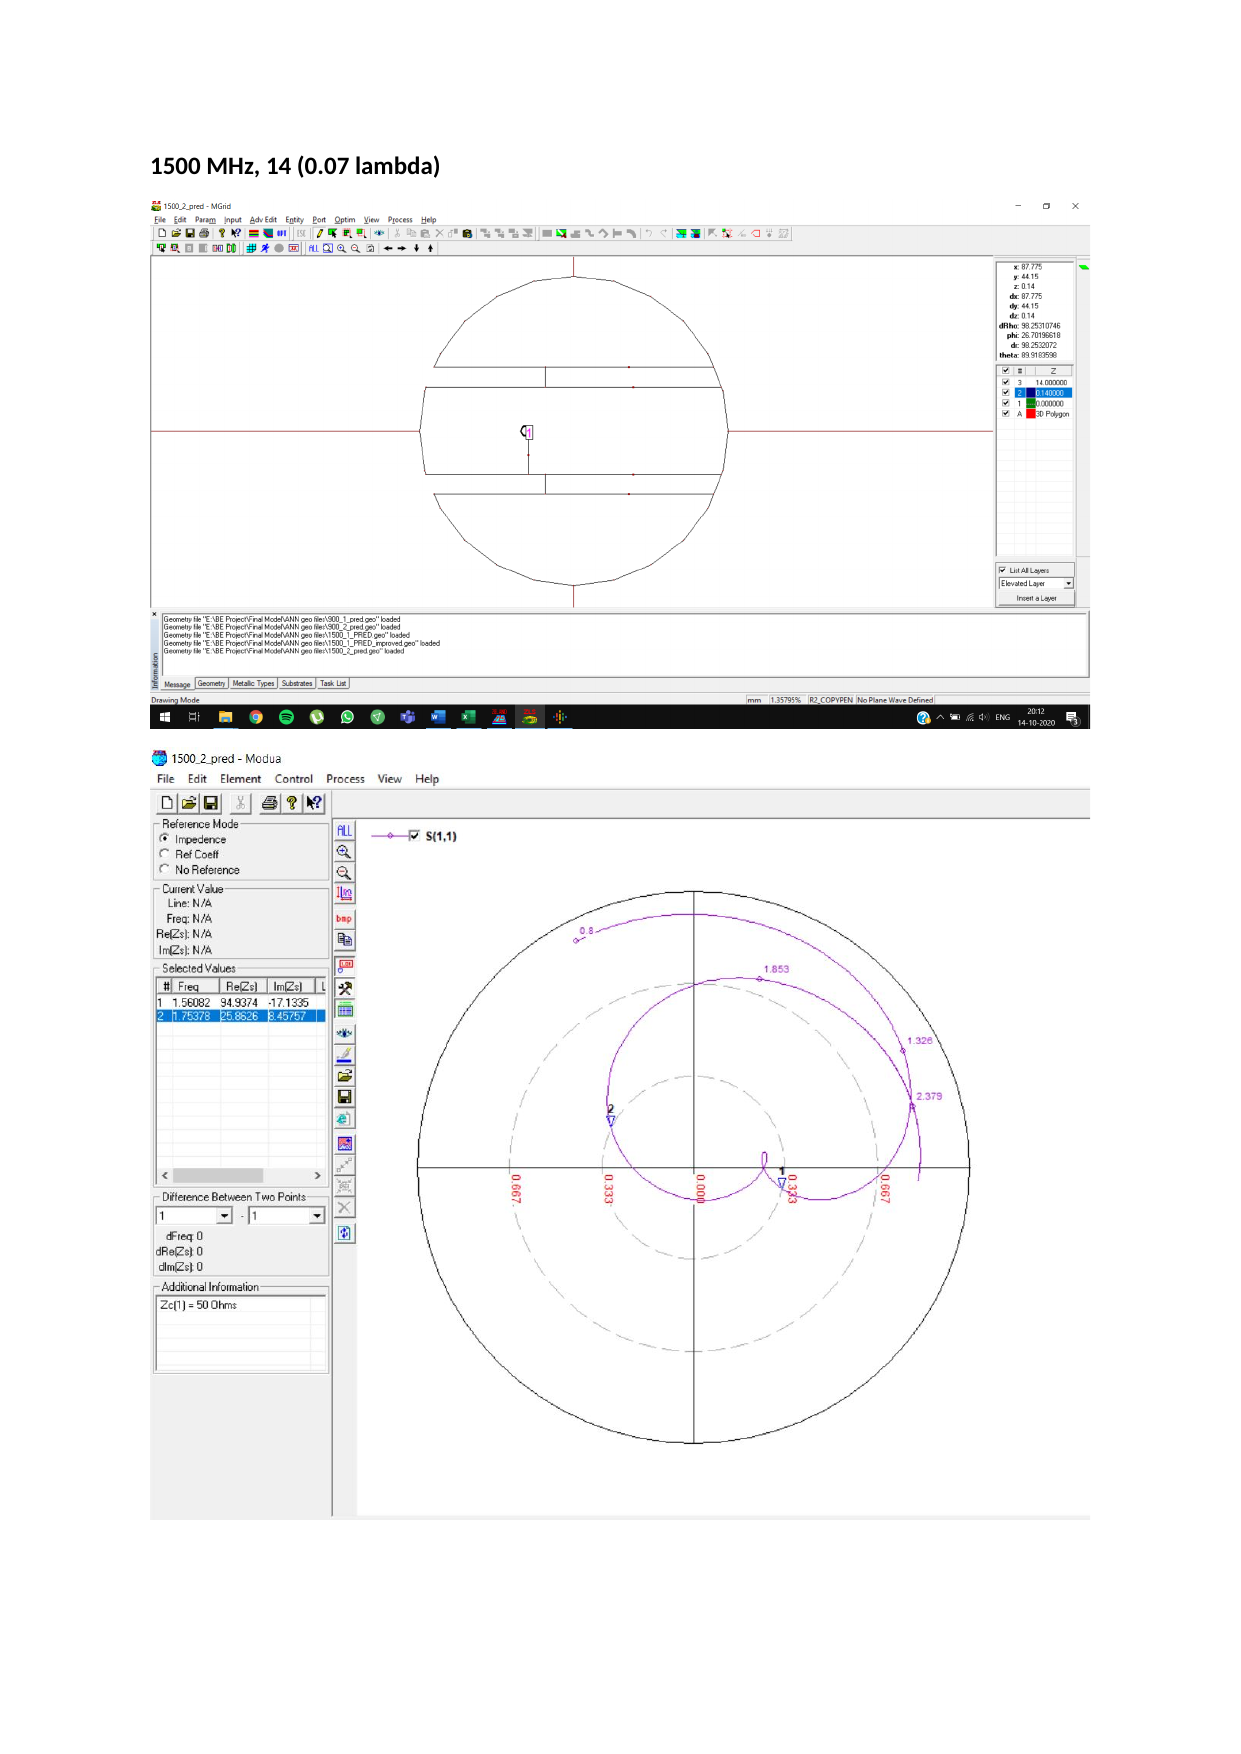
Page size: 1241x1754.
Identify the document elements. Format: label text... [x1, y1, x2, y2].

picture [150, 199, 1091, 729]
picture [150, 747, 1091, 1520]
text 1500 MHz, 14 (0.07 lambda) [150, 150, 1090, 181]
